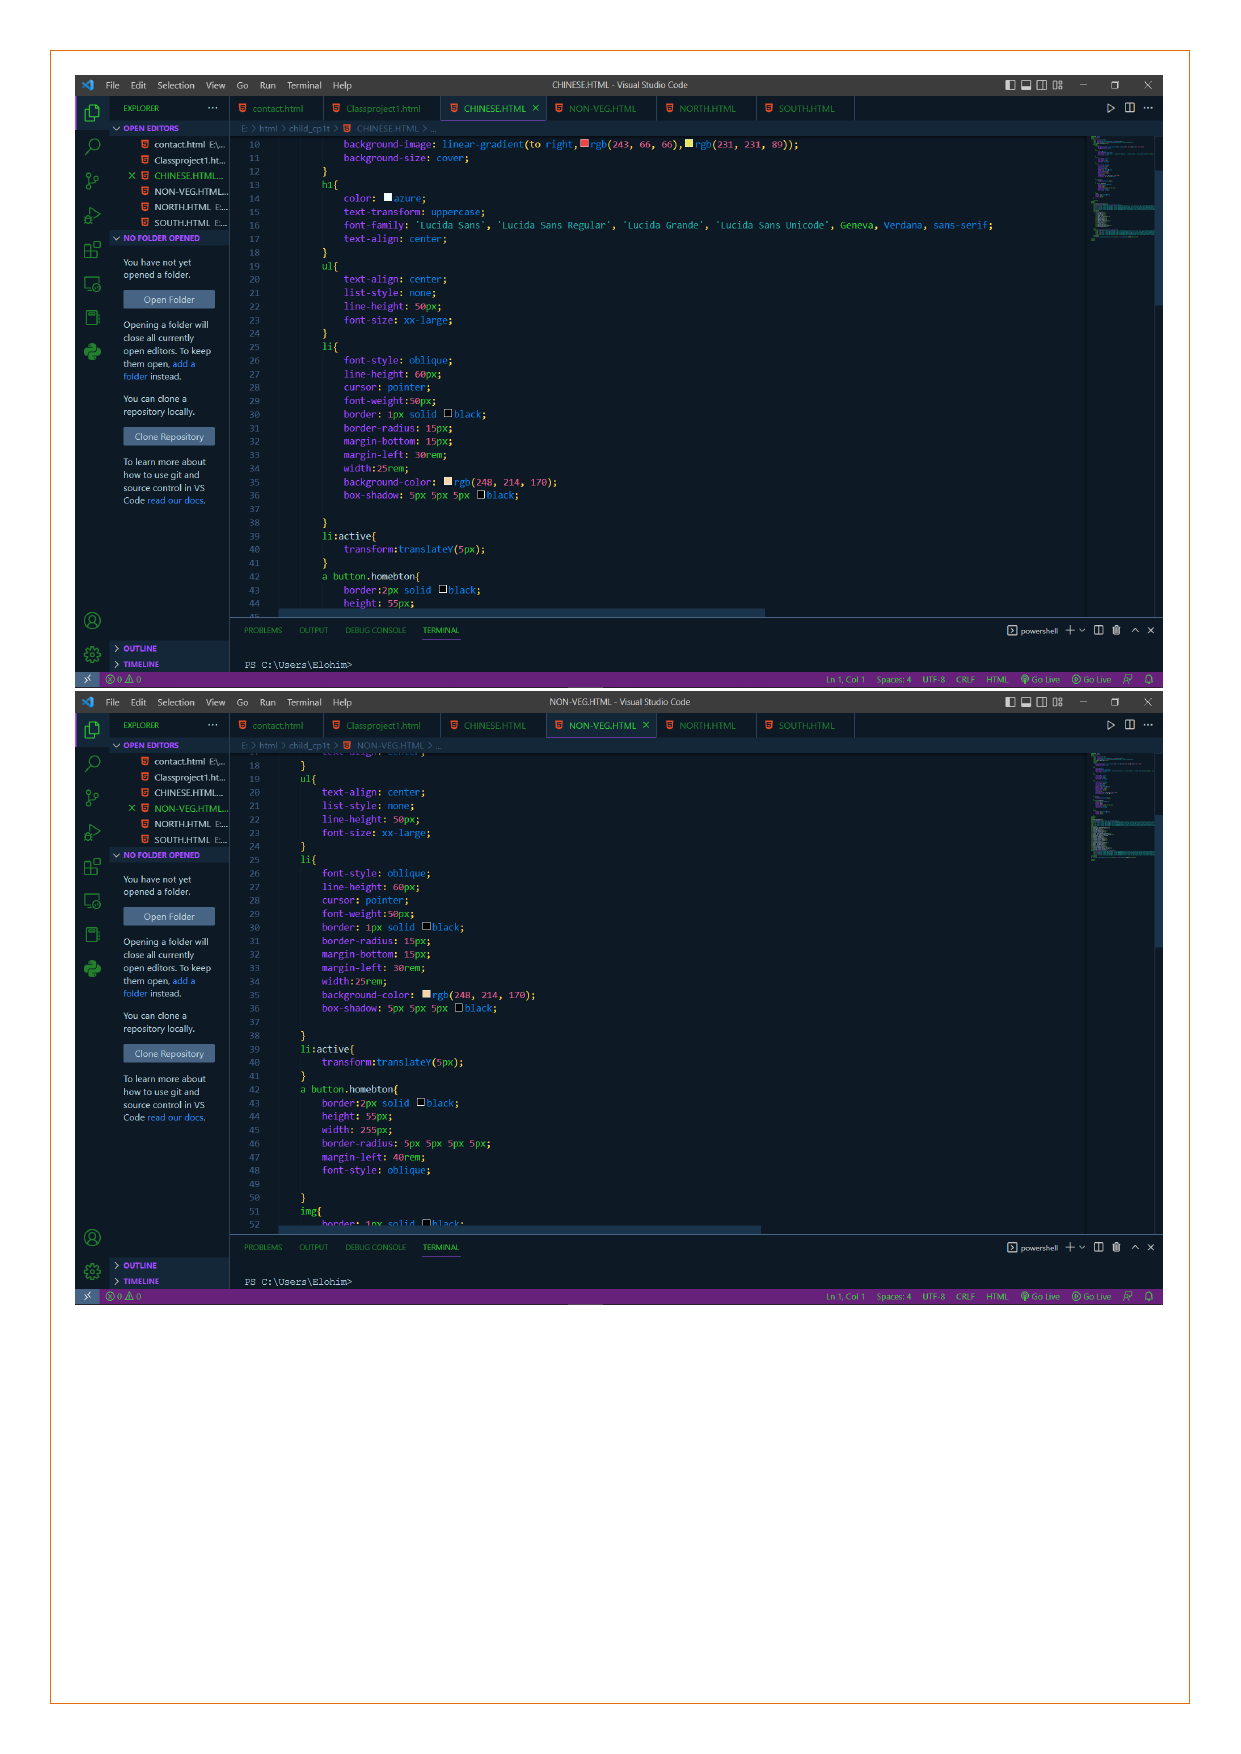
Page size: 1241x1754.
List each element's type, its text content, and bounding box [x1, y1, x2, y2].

picture [75, 691, 1163, 1305]
picture [75, 75, 1163, 688]
